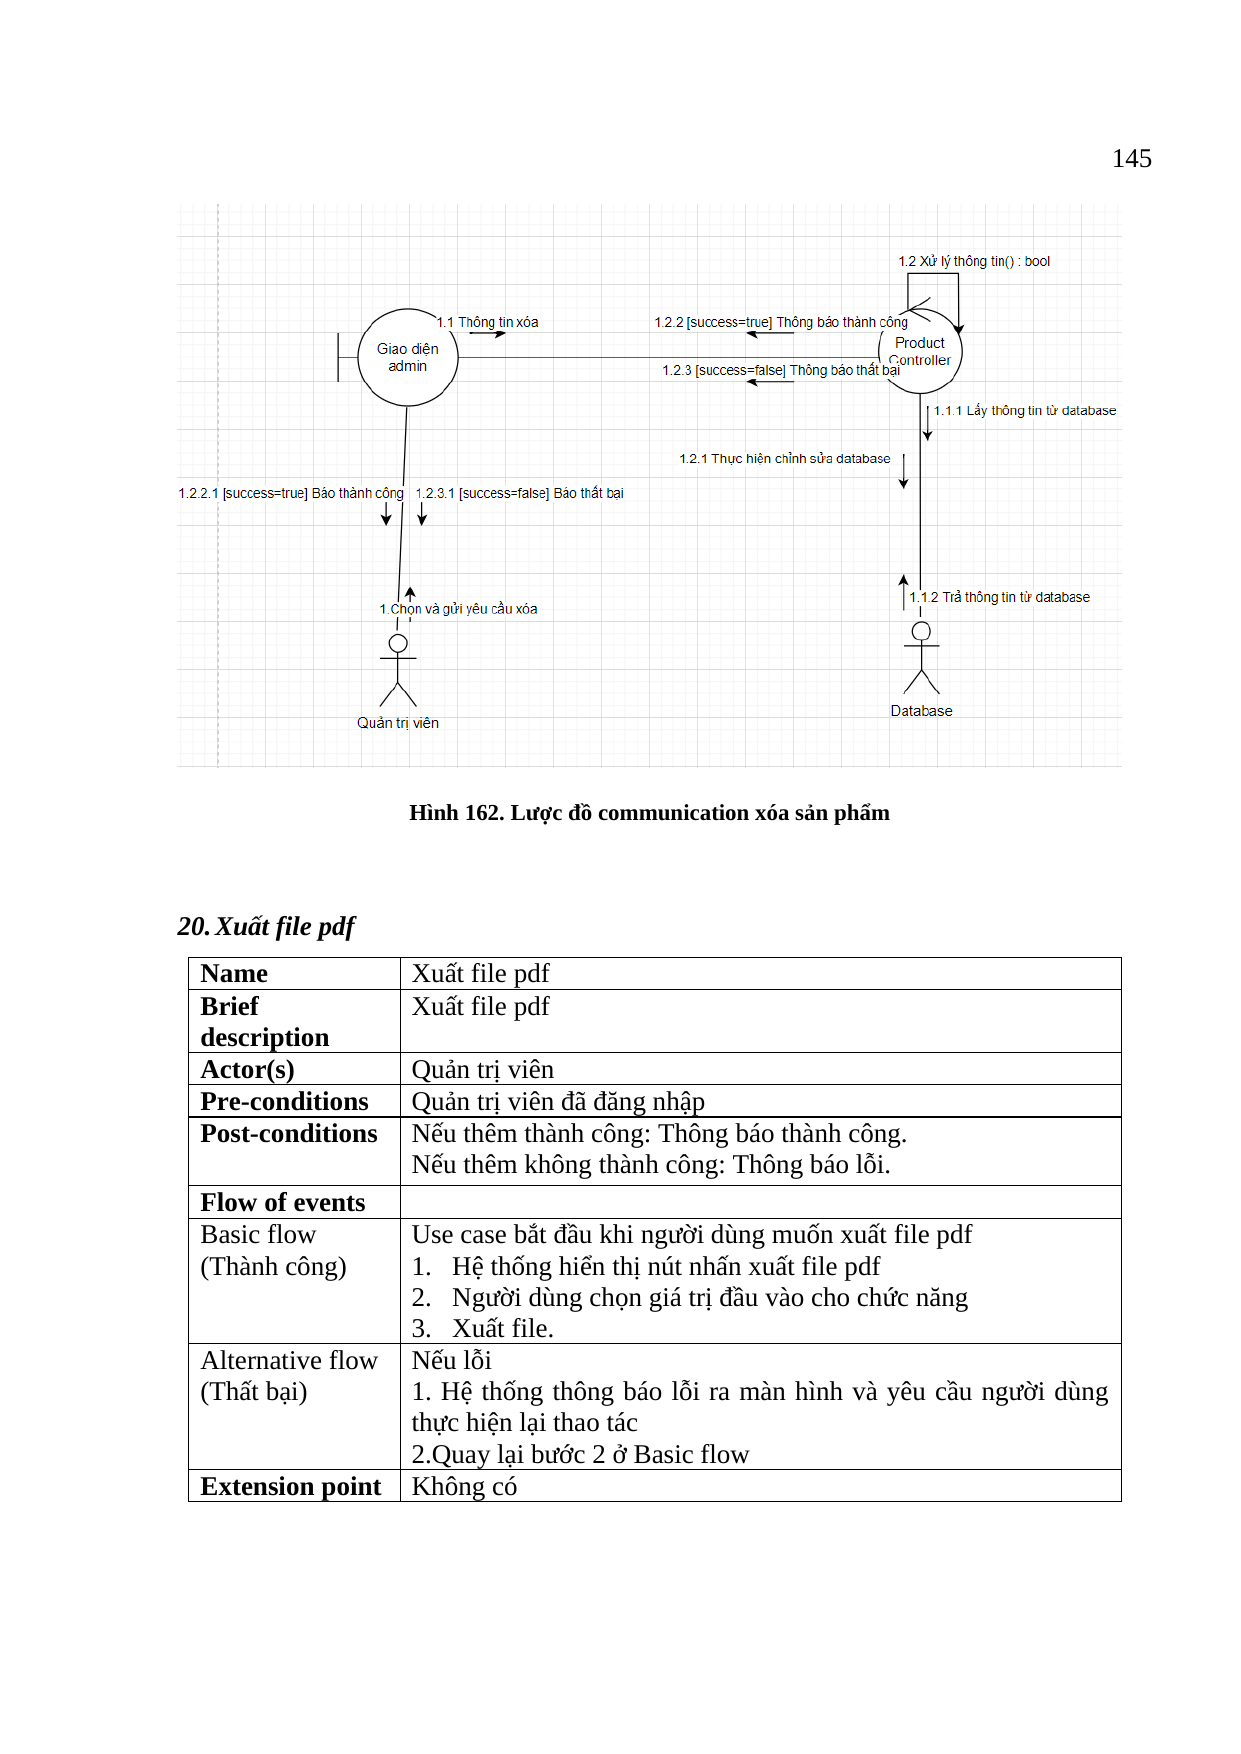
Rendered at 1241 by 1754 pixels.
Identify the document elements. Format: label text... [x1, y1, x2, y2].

table_cell [401, 1186, 1121, 1218]
table_header Name [189, 958, 400, 989]
table_cell Quản trị viên đã đăng nhập [401, 1085, 1121, 1116]
table_cell Xuất file pdf [401, 990, 1121, 1052]
table_cell Brief description [189, 990, 400, 1052]
table_header Xuất file pdf [401, 958, 1121, 989]
table_cell Use case bắt đầu khi người dùng muốn xuất file pdf 1. Hệ thống hiển thị nút nhấn xuất file pdf 2. Người dùng chọn giá trị đầu vào cho chức năng 3. Xuất file. [401, 1219, 1121, 1343]
table_cell Flow of events [189, 1186, 400, 1218]
table_cell Alternative flow (Thất bại) [189, 1344, 400, 1469]
table_cell Quản trị viên [401, 1053, 1121, 1084]
table_cell Post-conditions [189, 1118, 400, 1185]
table_cell Không có [401, 1470, 1121, 1501]
subtitle Xuất file pdf [177, 910, 1122, 941]
text Hình 162. Lược đồ communication xóa sản phẩm [177, 799, 1122, 826]
table_cell Nếu lỗi 1. Hệ thống thông báo lỗi ra màn hình và yêu cầu người dùng thực hiện lại thao tác 2.Quay lại bước 2 ở Basic flow [401, 1344, 1121, 1469]
picture [177, 204, 1123, 768]
table_cell Extension point [189, 1470, 400, 1501]
table_cell Pre-conditions [189, 1085, 400, 1116]
table_cell Nếu thêm thành công: Thông báo thành công. Nếu thêm không thành công: Thông báo lỗi. [401, 1118, 1121, 1185]
table_cell Actor(s) [189, 1053, 400, 1084]
table_cell Basic flow (Thành công) [189, 1219, 400, 1343]
